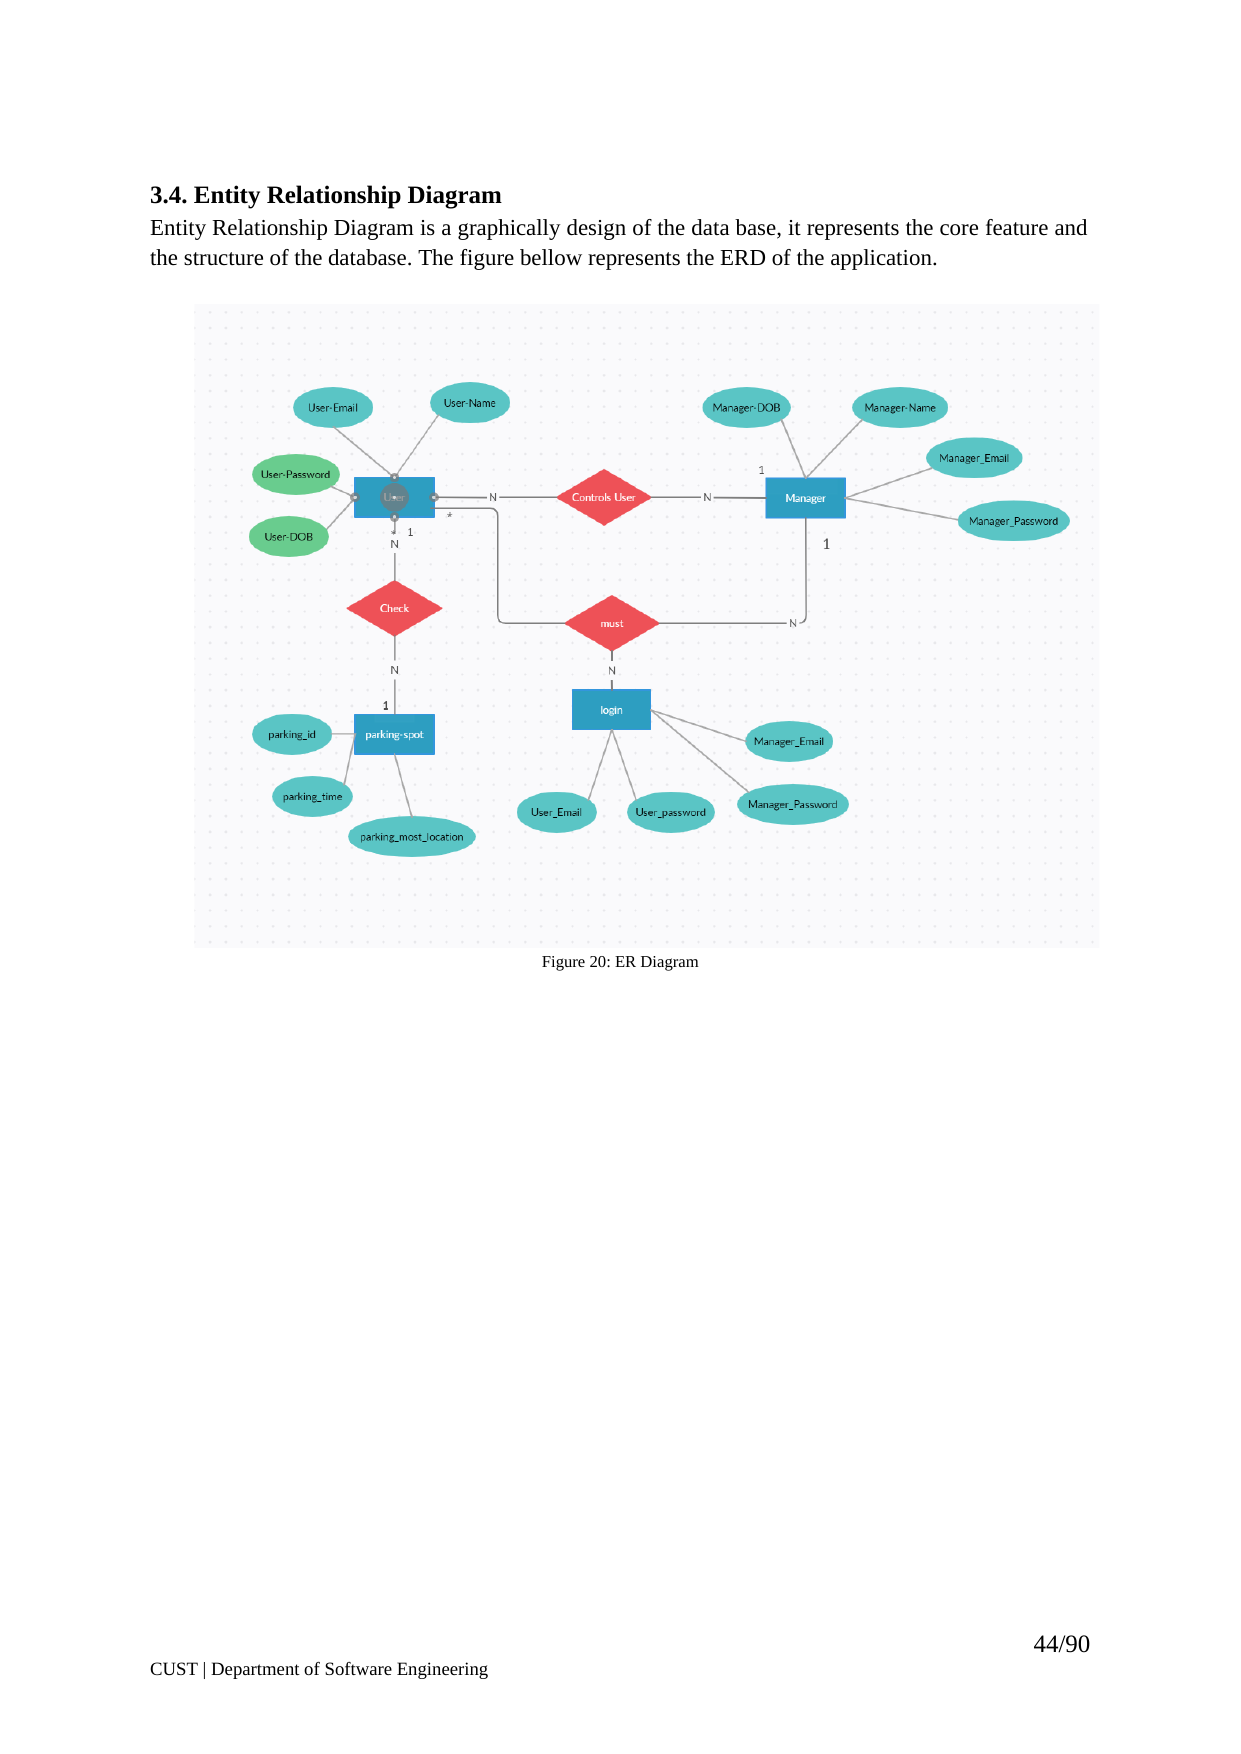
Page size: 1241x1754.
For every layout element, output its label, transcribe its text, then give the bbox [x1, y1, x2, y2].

text Entity Relationship Diagram is a graphically design of the data base, it represents the core feature and the structure of the database. The figure bellow represents the ERD of the application. [150, 213, 1090, 270]
subtitle 3.4. Entity Relationship Diagram [150, 181, 1090, 209]
picture [194, 304, 1100, 948]
text Figure 20: ER Diagram [150, 952, 1090, 971]
